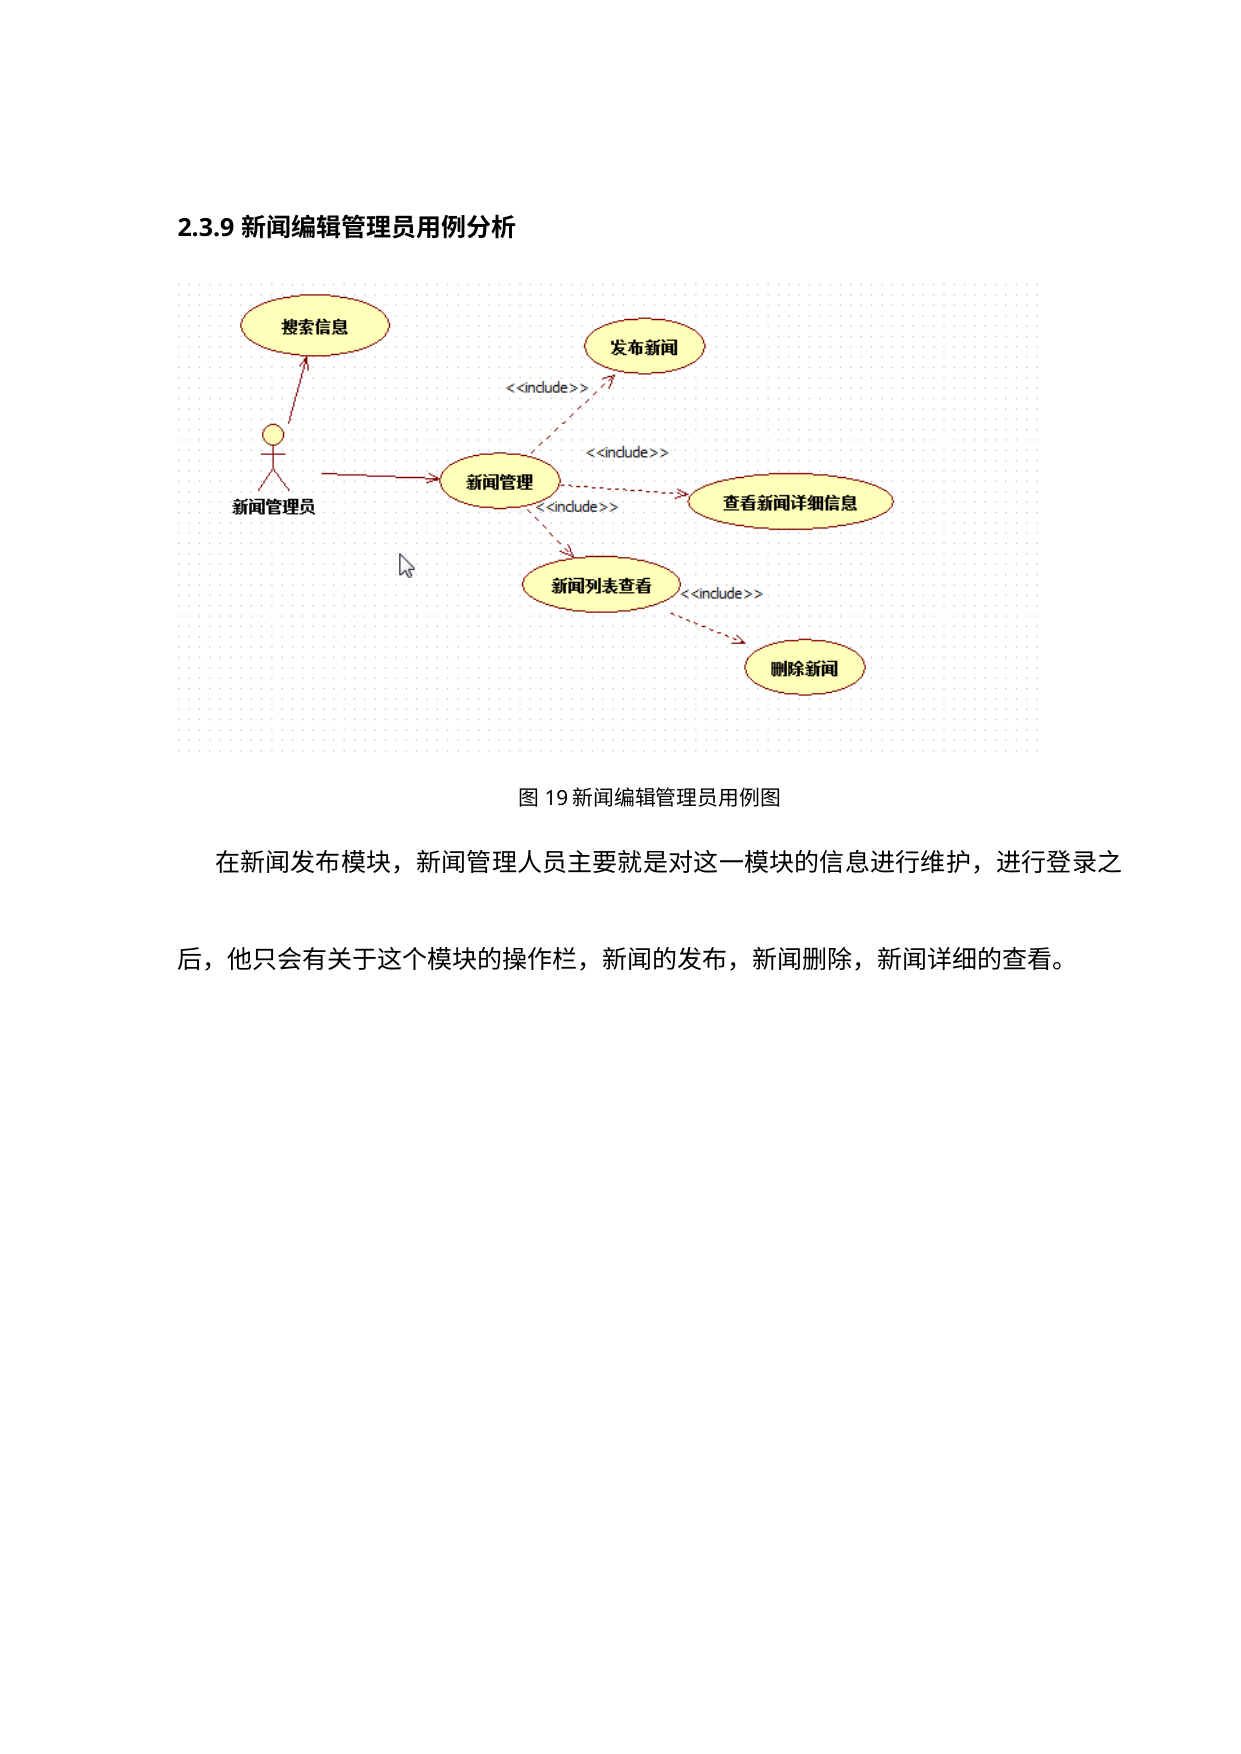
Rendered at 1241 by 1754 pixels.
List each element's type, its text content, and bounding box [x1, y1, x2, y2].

text 在新闻发布模块，新闻管理人员主要就是对这一模块的信息进行维护，进行登录之后，他只会有关于这个模块的操作栏，新闻的发布，新闻删除，新闻详细的查看。 [177, 828, 1122, 991]
subtitle 2.3.9 新闻编辑管理员用例分析 [177, 193, 1122, 258]
picture [177, 276, 1043, 758]
text 图 19新闻编辑管理员用例图 [177, 781, 1122, 813]
